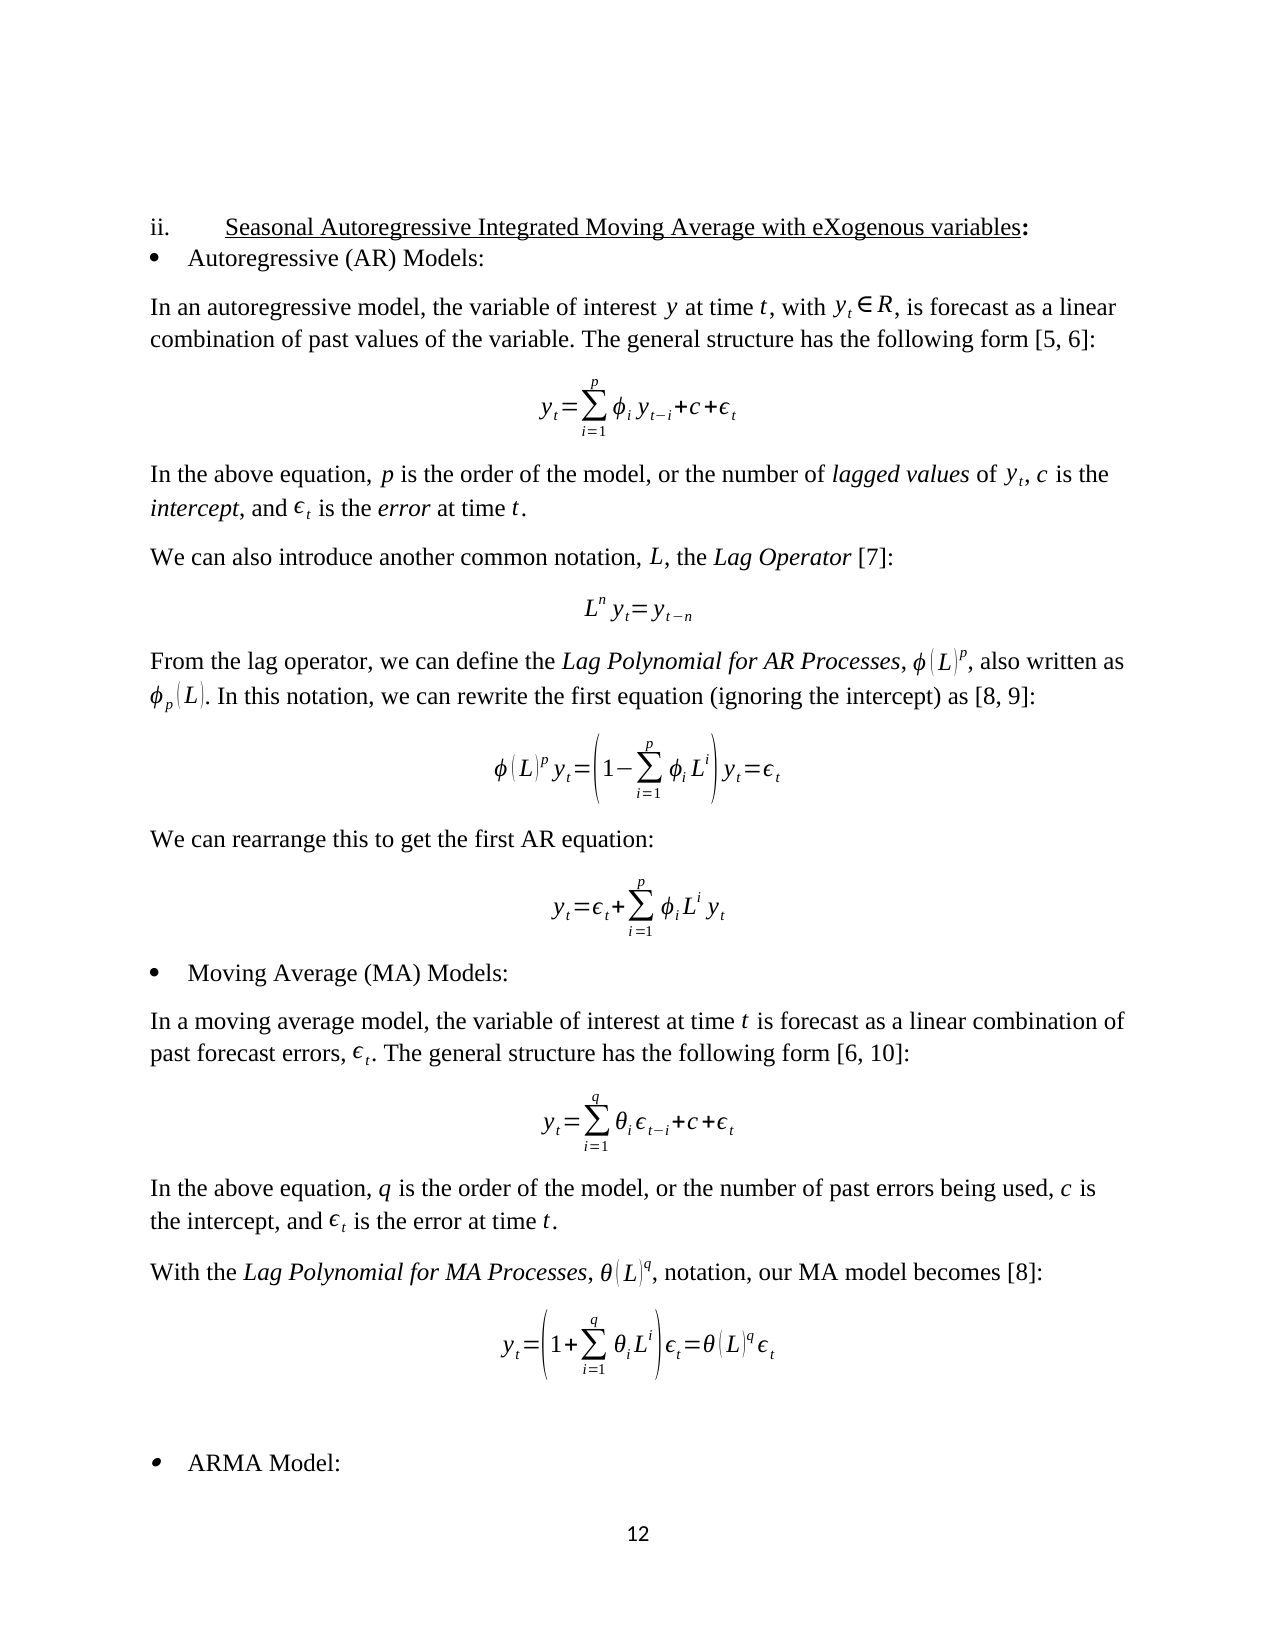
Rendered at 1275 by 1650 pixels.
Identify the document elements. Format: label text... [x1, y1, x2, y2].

text In a moving average model, the variable of interest at time is forecast as a linear combination of past forecast errors, . The general structure has the following form [6, 10]: [150, 1006, 1125, 1068]
text From the lag operator, we can define the Lag Polynomial for AR Processes, , also written as . In this notation, we can rewrite the first equation (ignoring the intercept) as [8, 9]: [150, 644, 1125, 712]
text In the above equation, is the order of the model, or the number of past errors being used, is the intercept, and is the error at time . [150, 1173, 1125, 1236]
text We can also introduce another common notation, , the Lag Operator [7]: [150, 542, 1125, 571]
text With the Lag Polynomial for MA Processes, , notation, our MA model becomes [8]: [150, 1255, 1125, 1288]
text In the above equation, is the order of the model, or the number of lagged values of , is the intercept, and is the error at time . [150, 458, 1125, 523]
list Autoregressive (AR) Models: [150, 243, 1125, 272]
text In an autoregressive model, the variable of interest at time , with , is forecast as a linear combination of past values of the variable. The general structure has the following form [5, 6]: [150, 291, 1125, 353]
list Moving Average (MA) Models: [150, 958, 1125, 987]
list Seasonal Autoregressive Integrated Moving Average with eXogenous variables: [150, 212, 1125, 241]
list ARMA Model: [150, 1448, 1125, 1477]
text We can rearrange this to get the first AR equation: [150, 824, 1125, 853]
